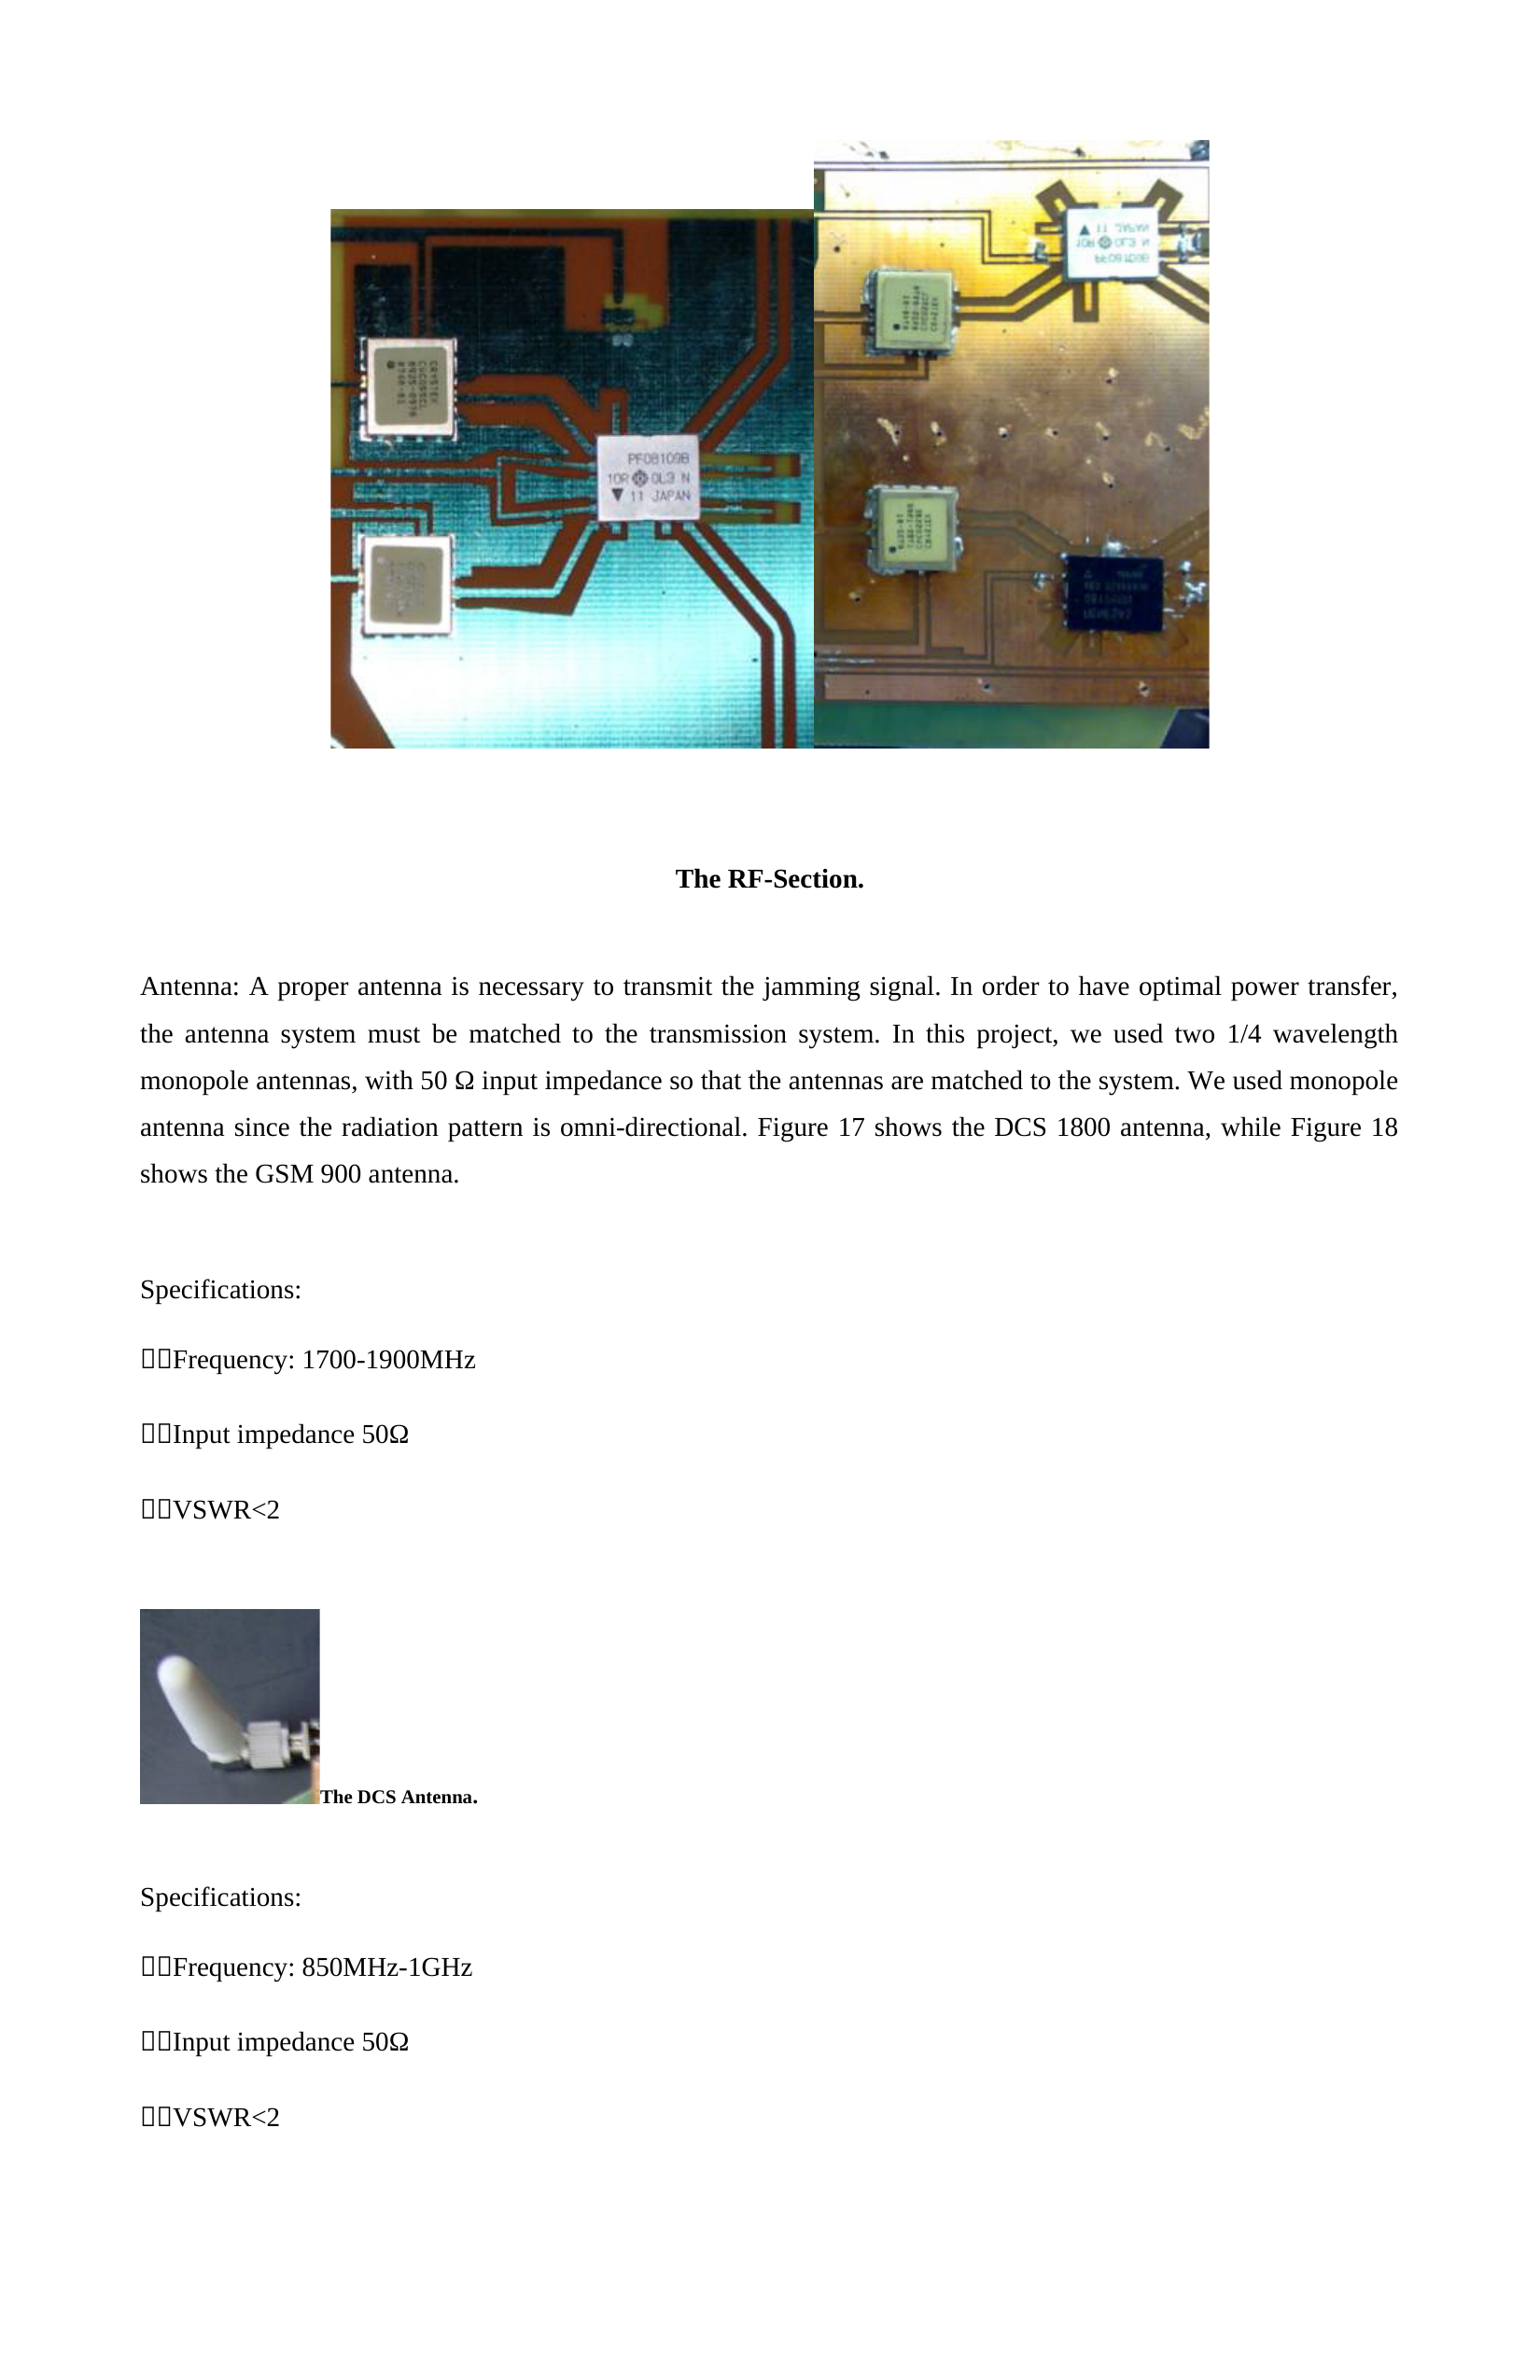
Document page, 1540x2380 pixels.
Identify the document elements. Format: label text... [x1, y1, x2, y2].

text Specifications: [140, 1273, 1400, 1305]
text Specifications: [140, 1881, 1400, 1912]
text 􀀹Input impedance 50Ω [140, 2023, 1400, 2059]
text 􀀹Input impedance 50Ω [140, 1415, 1400, 1451]
text 􀀹VSWR<2 [140, 2097, 1400, 2135]
text Antenna: A proper antenna is necessary to transmit the jamming signal. In order to have optimal power transfer, the antenna system must be matched to the transmission system. In this project, we used two 1/4 wavelength monopole antennas, with 50 Ω input impedance so that the antennas are matched to the system. We used monopole antenna since the radiation pattern is omni-directional. Figure 17 shows the DCS 1800 antenna, while Figure 18 shows the GSM 900 antenna. [140, 970, 1400, 1189]
text The RF-Section. [140, 862, 1400, 893]
text The DCS Antenna. [140, 1610, 1400, 1809]
text 􀀹Frequency: 1700-1900MHz [140, 1339, 1400, 1377]
text 􀀹VSWR<2 [140, 1490, 1400, 1527]
text 􀀹Frequency: 850MHz-1GHz [140, 1947, 1400, 1984]
